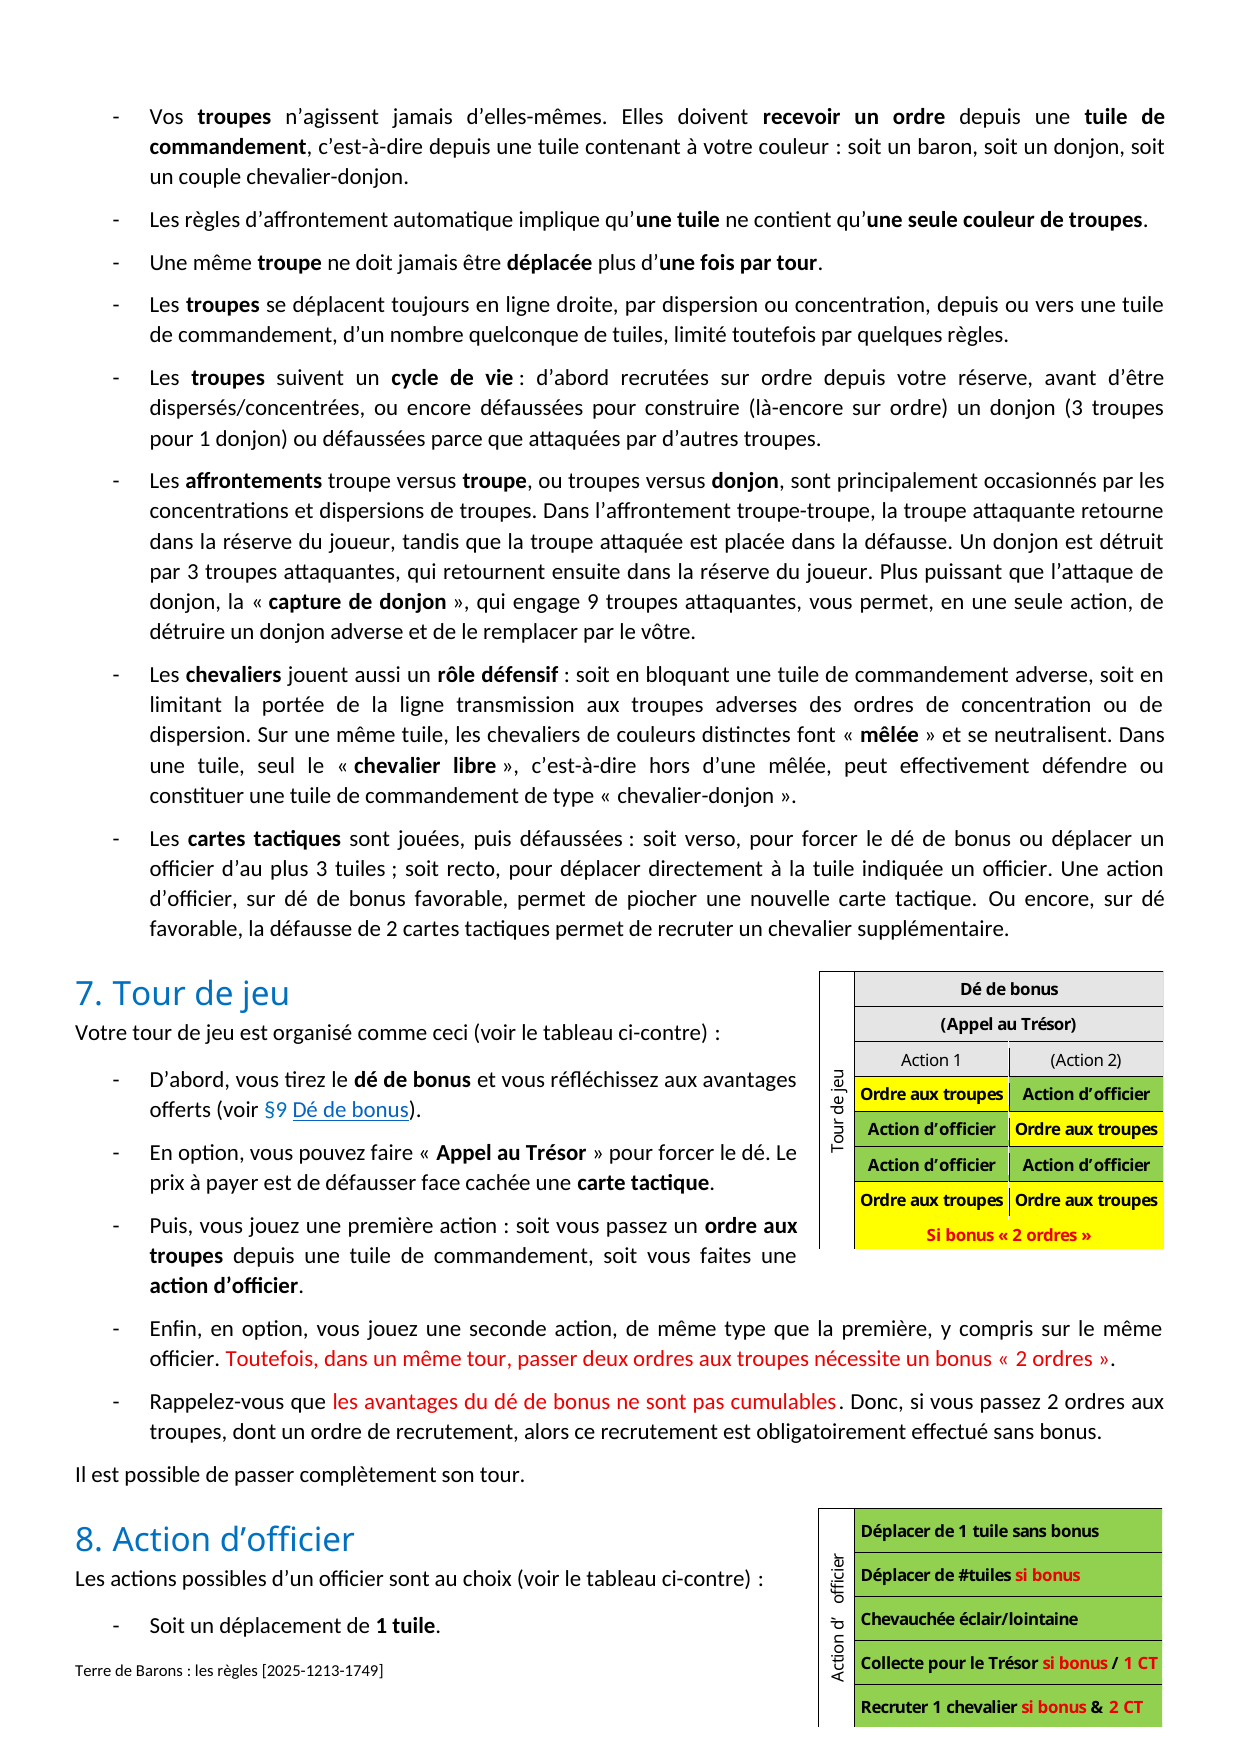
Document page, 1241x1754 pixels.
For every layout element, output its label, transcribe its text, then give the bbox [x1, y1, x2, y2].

list En option, vous pouvez faire « Appel au Trésor » pour forcer le dé. Le prix à payer est de défausser face cachée une carte tactique. [112, 1138, 819, 1196]
list Puis, vous jouez une première action : soit vous passez un ordre aux troupes depuis une tuile de commandement, soit vous faites une action d’officier. [112, 1211, 1165, 1299]
list Les cartes tactiques sont jouées, puis défaussées : soit verso, pour forcer le dé de bonus ou déplacer un officier d’au plus 3 tuiles ; soit recto, pour déplacer directement à la tuile indiquée un officier. Une action d’officier, sur dé de bonus favorable, permet de piocher une nouvelle carte tactique. Ou encore, sur dé favorable, la défausse de 2 cartes tactiques permet de recruter un chevalier supplémentaire. [112, 824, 1165, 942]
list Enfin, en option, vous jouez une seconde action, de même type que la première, y compris sur le même officier. Toutefois, dans un même tour, passer deux ordres aux troupes nécessite un bonus « 2 ordres ». [112, 1314, 1165, 1372]
list Les troupes se déplacent toujours en ligne droite, par dispersion ou concentration, depuis ou vers une tuile de commandement, d’un nombre quelconque de tuiles, limité toutefois par quelques règles. [112, 290, 1165, 348]
list Les règles d’affrontement automatique implique qu’une tuile ne contient qu’une seule couleur de troupes. [112, 205, 1165, 233]
subtitle Action d’officier [75, 1515, 818, 1561]
text Votre tour de jeu est organisé comme ceci (voir le tableau ci-contre) : [75, 1018, 819, 1046]
list D’abord, vous tirez le dé de bonus et vous réfléchissez aux avantages offerts (voir §9 Dé de bonus). [112, 1065, 819, 1123]
list Rappelez-vous que les avantages du dé de bonus ne sont pas cumulables. Donc, si vous passez 2 ordres aux troupes, dont un ordre de recrutement, alors ce recrutement est obligatoirement effectué sans bonus. [112, 1387, 1165, 1445]
list Les chevaliers jouent aussi un rôle défensif : soit en bloquant une tuile de commandement adverse, soit en limitant la portée de la ligne transmission aux troupes adverses des ordres de concentration ou de dispersion. Sur une même tuile, les chevaliers de couleurs distinctes font « mêlée » et se neutralisent. Dans une tuile, seul le « chevalier libre », c’est-à-dire hors d’une mêlée, peut effectivement défendre ou constituer une tuile de commandement de type « chevalier-donjon ». [112, 660, 1165, 809]
list Une même troupe ne doit jamais être déplacée plus d’une fois par tour. [112, 248, 1165, 276]
subtitle Tour de jeu [75, 969, 1165, 1015]
list Vos troupes n’agissent jamais d’elles-mêmes. Elles doivent recevoir un ordre depuis une tuile de commandement, c’est-à-dire depuis une tuile contenant à votre couleur : soit un baron, soit un donjon, soit un couple chevalier-donjon. [112, 102, 1165, 190]
list Soit un déplacement de 1 tuile. [112, 1611, 818, 1639]
text Il est possible de passer complètement son tour. [75, 1460, 1165, 1488]
text Les actions possibles d’un officier sont au choix (voir le tableau ci-contre) : [75, 1564, 818, 1592]
list Les troupes suivent un cycle de vie : d’abord recrutées sur ordre depuis votre réserve, avant d’être dispersés/concentrées, ou encore défaussées pour construire (là-encore sur ordre) un donjon (3 troupes pour 1 donjon) ou défaussées parce que attaquées par d’autres troupes. [112, 363, 1165, 452]
list Les affrontements troupe versus troupe, ou troupes versus donjon, sont principalement occasionnés par les concentrations et dispersions de troupes. Dans l’affrontement troupe-troupe, la troupe attaquante retourne dans la réserve du joueur, tandis que la troupe attaquée est placée dans la défausse. Un donjon est détruit par 3 troupes attaquantes, qui retournent ensuite dans la réserve du joueur. Plus puissant que l’attaque de donjon, la « capture de donjon », qui engage 9 troupes attaquantes, vous permet, en une seule action, de détruire un donjon adverse et de le remplacer par le vôtre. [112, 466, 1165, 645]
